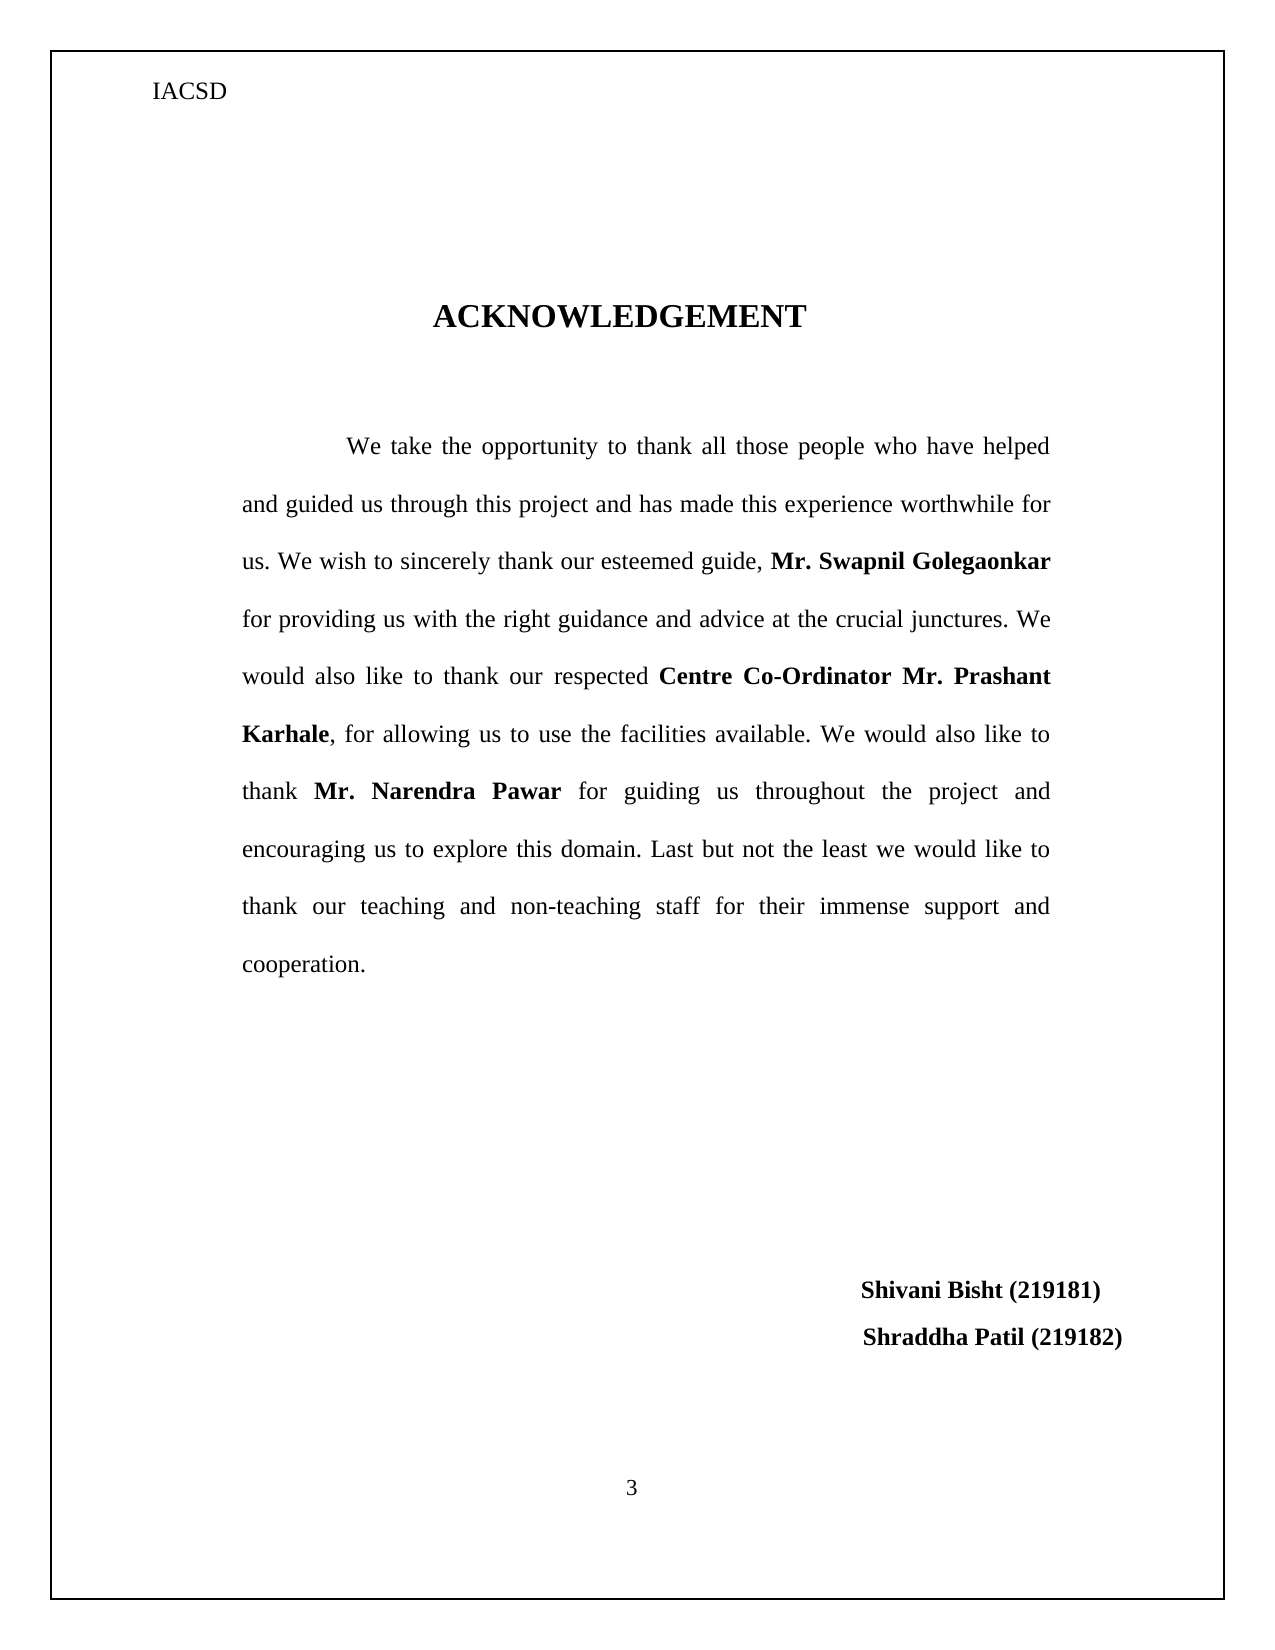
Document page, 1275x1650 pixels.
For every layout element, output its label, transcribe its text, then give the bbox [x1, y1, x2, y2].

subtitle ACKNOWLEDGEMENT [193, 297, 1046, 335]
text Shivani Bisht (219181) Shraddha Patil (219182) [861, 1275, 1126, 1351]
text We take the opportunity to thank all those people who have helped and guided us through this project and has made this experience worthwhile for us. We wish to sincerely thank our esteemed guide, Mr. Swapnil Golegaonkar for providing us with the right guidance and advice at the crucial junctures. We would also like to thank our respected Centre Co-Ordinator Mr. Prashant Karhale, for allowing us to use the facilities available. We would also like to thank Mr. Narendra Pawar for guiding us throughout the project and encouraging us to explore this domain. Last but not the least we would like to thank our teaching and non-teaching staff for their immense support and cooperation. [242, 431, 1051, 978]
